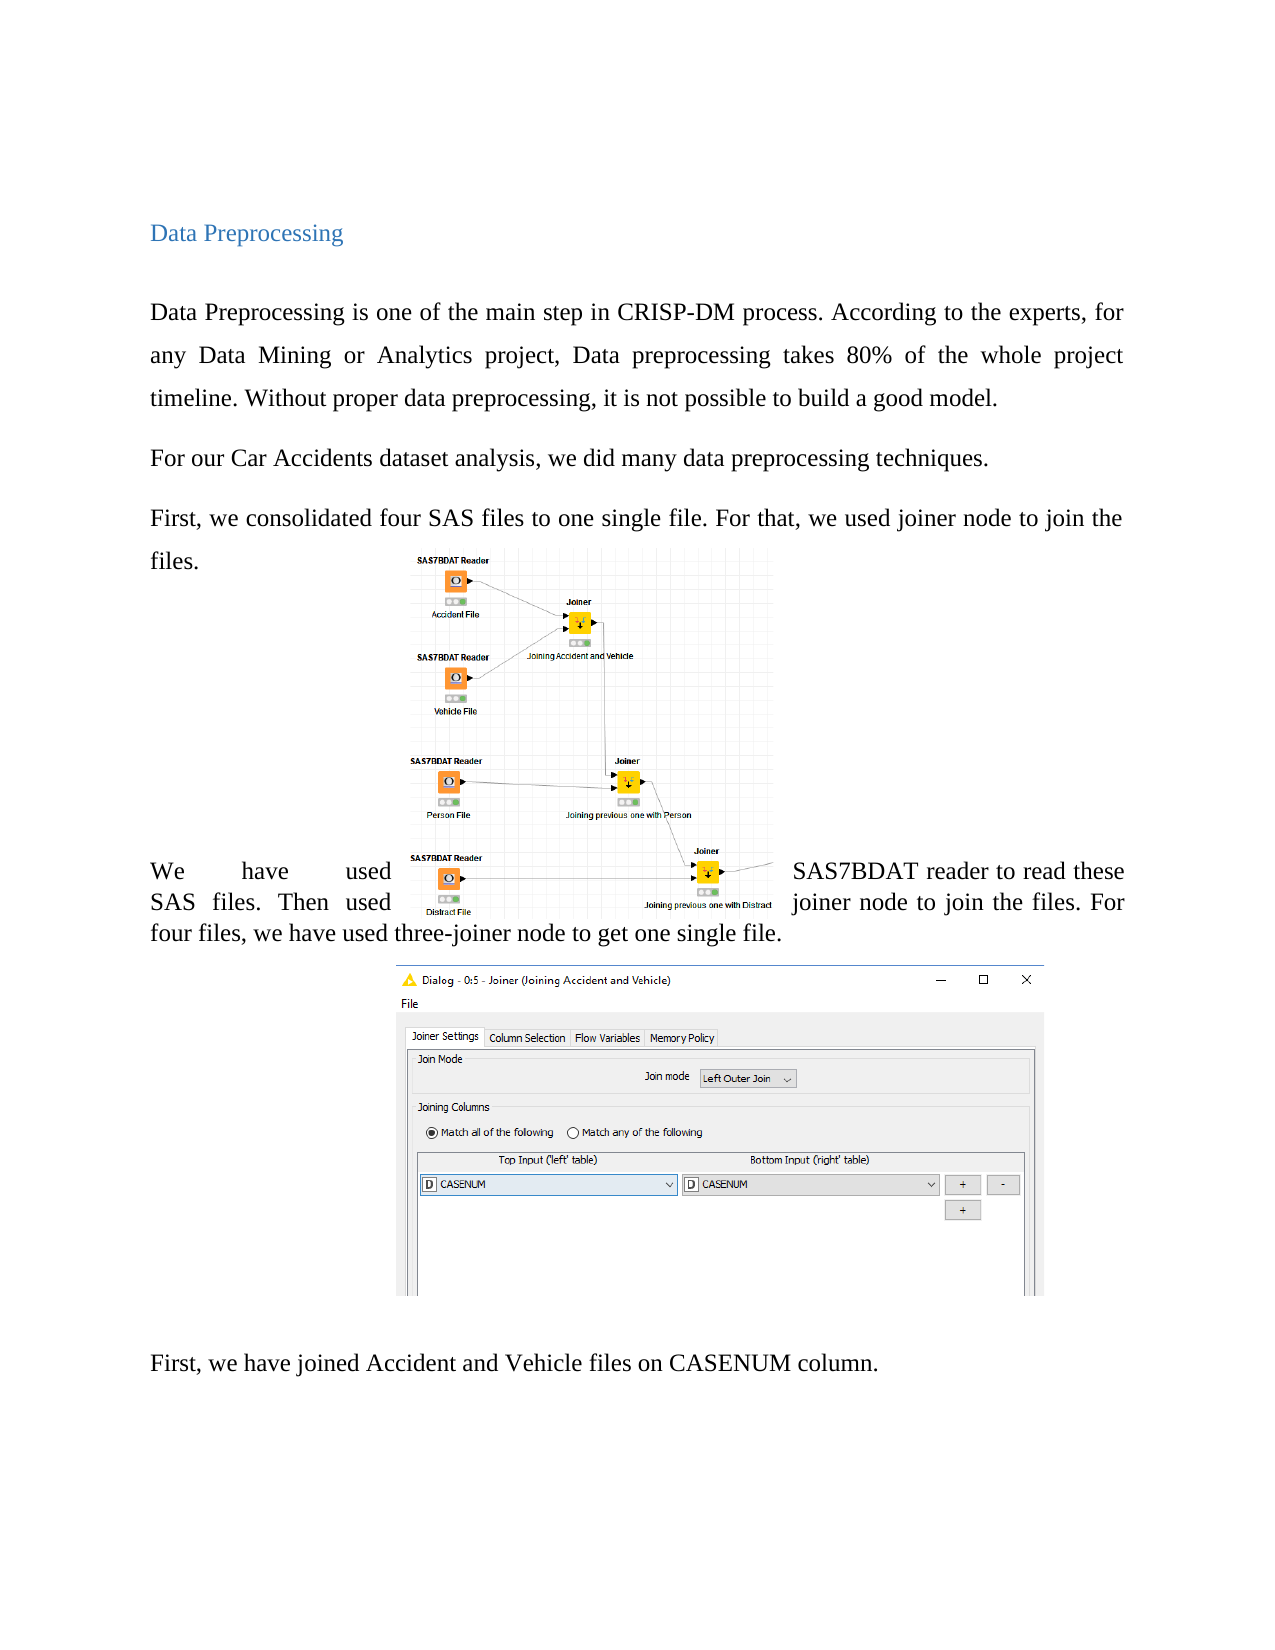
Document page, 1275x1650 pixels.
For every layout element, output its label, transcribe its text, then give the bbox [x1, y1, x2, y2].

text For our Car Accidents dataset analysis, we did many data preprocessing techniques. [150, 443, 1125, 472]
text First, we consolidated four SAS files to one single file. For that, we used joiner node to join the files. [150, 503, 1125, 574]
text Data Preprocessing is one of the main step in CRISP-DM process. According to the experts, for any Data Mining or Analytics project, Data preprocessing takes 80% of the whole project timeline. Without proper data preprocessing, it is not possible to build a good model. [150, 297, 1125, 412]
text First, we have joined Accident and Vehicle files on CASENUM column. [150, 1348, 1125, 1376]
picture [410, 548, 774, 919]
text We have used SAS7BDAT reader to read these SAS files. Then used joiner node to join the files. For four files, we have used three-joiner node to get one single file. [150, 856, 1125, 947]
subtitle Data Preprocessing [150, 218, 1125, 247]
picture [396, 965, 1045, 1296]
